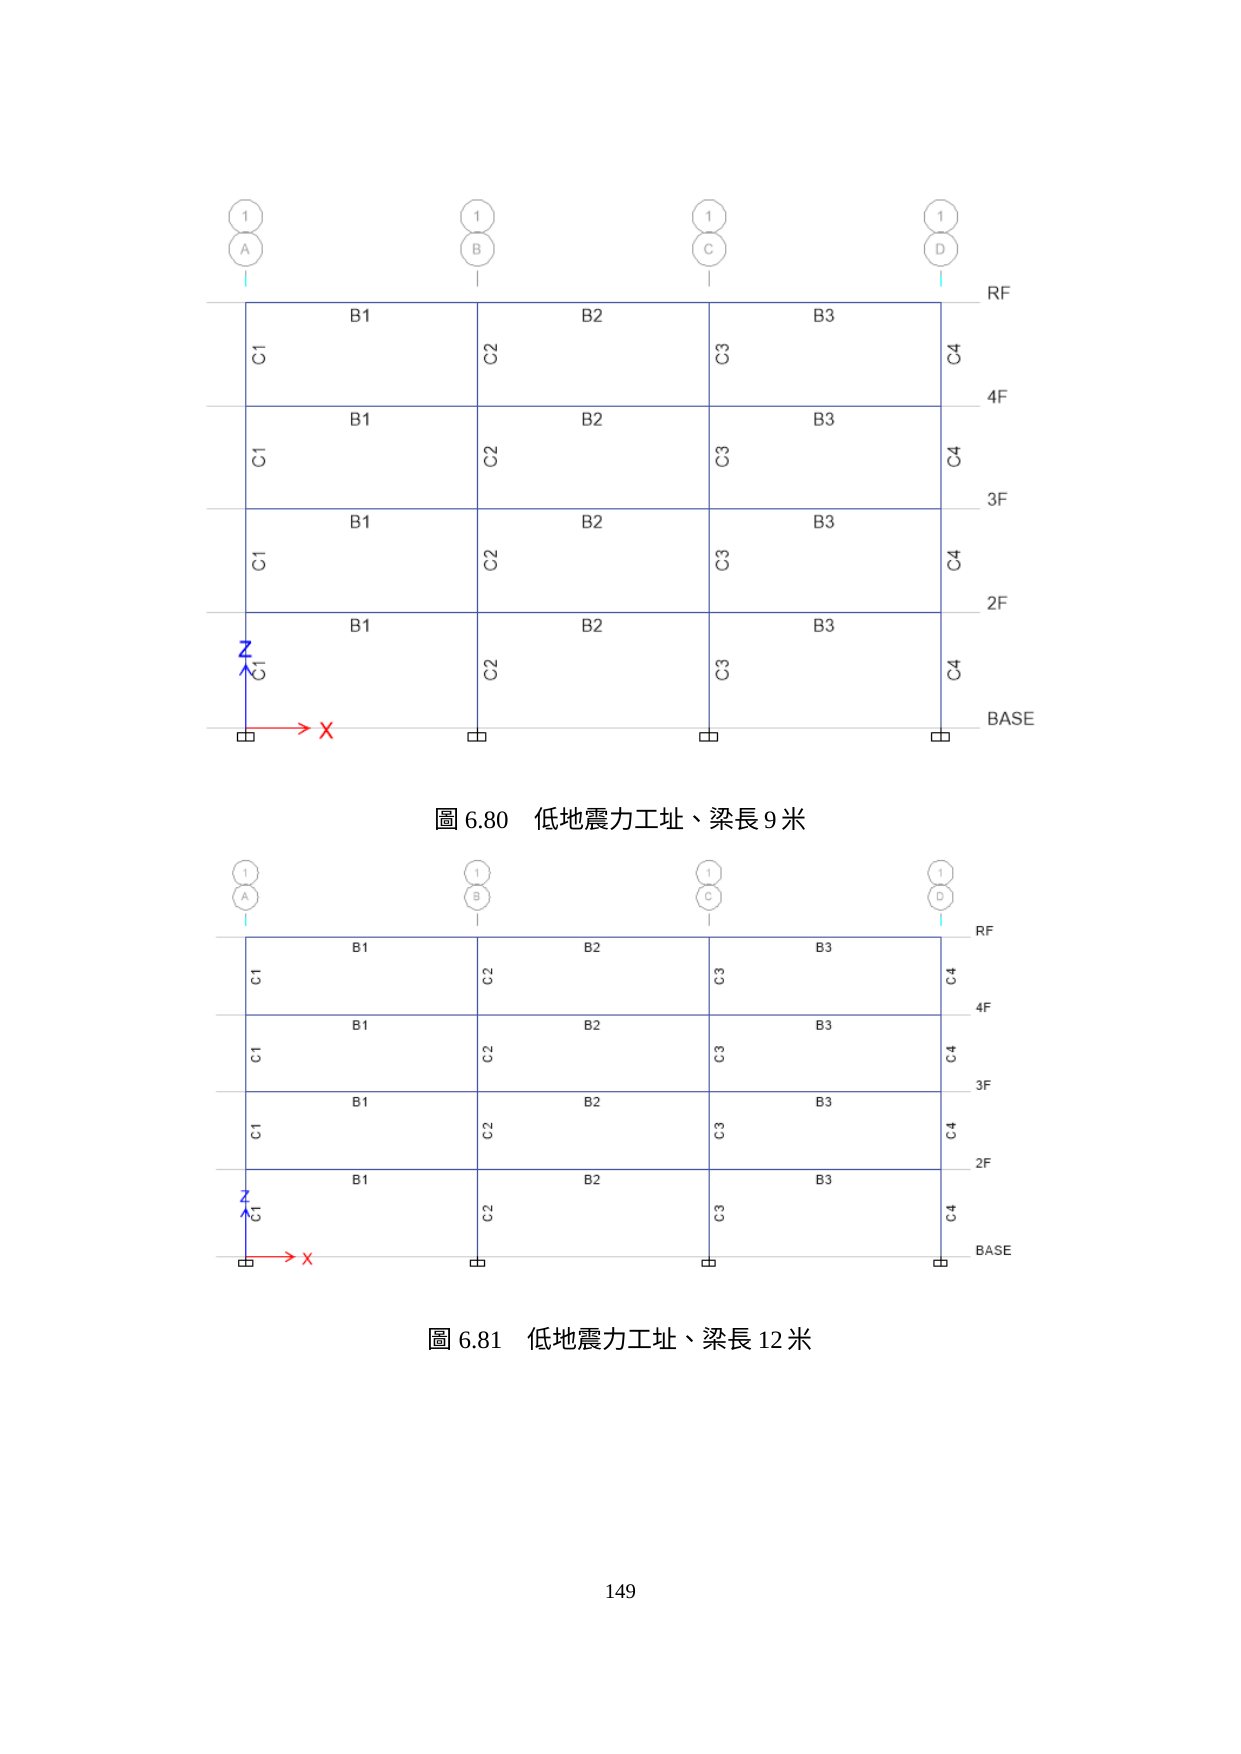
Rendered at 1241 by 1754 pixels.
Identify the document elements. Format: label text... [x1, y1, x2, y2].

picture [177, 184, 1063, 757]
picture [177, 854, 1063, 1281]
